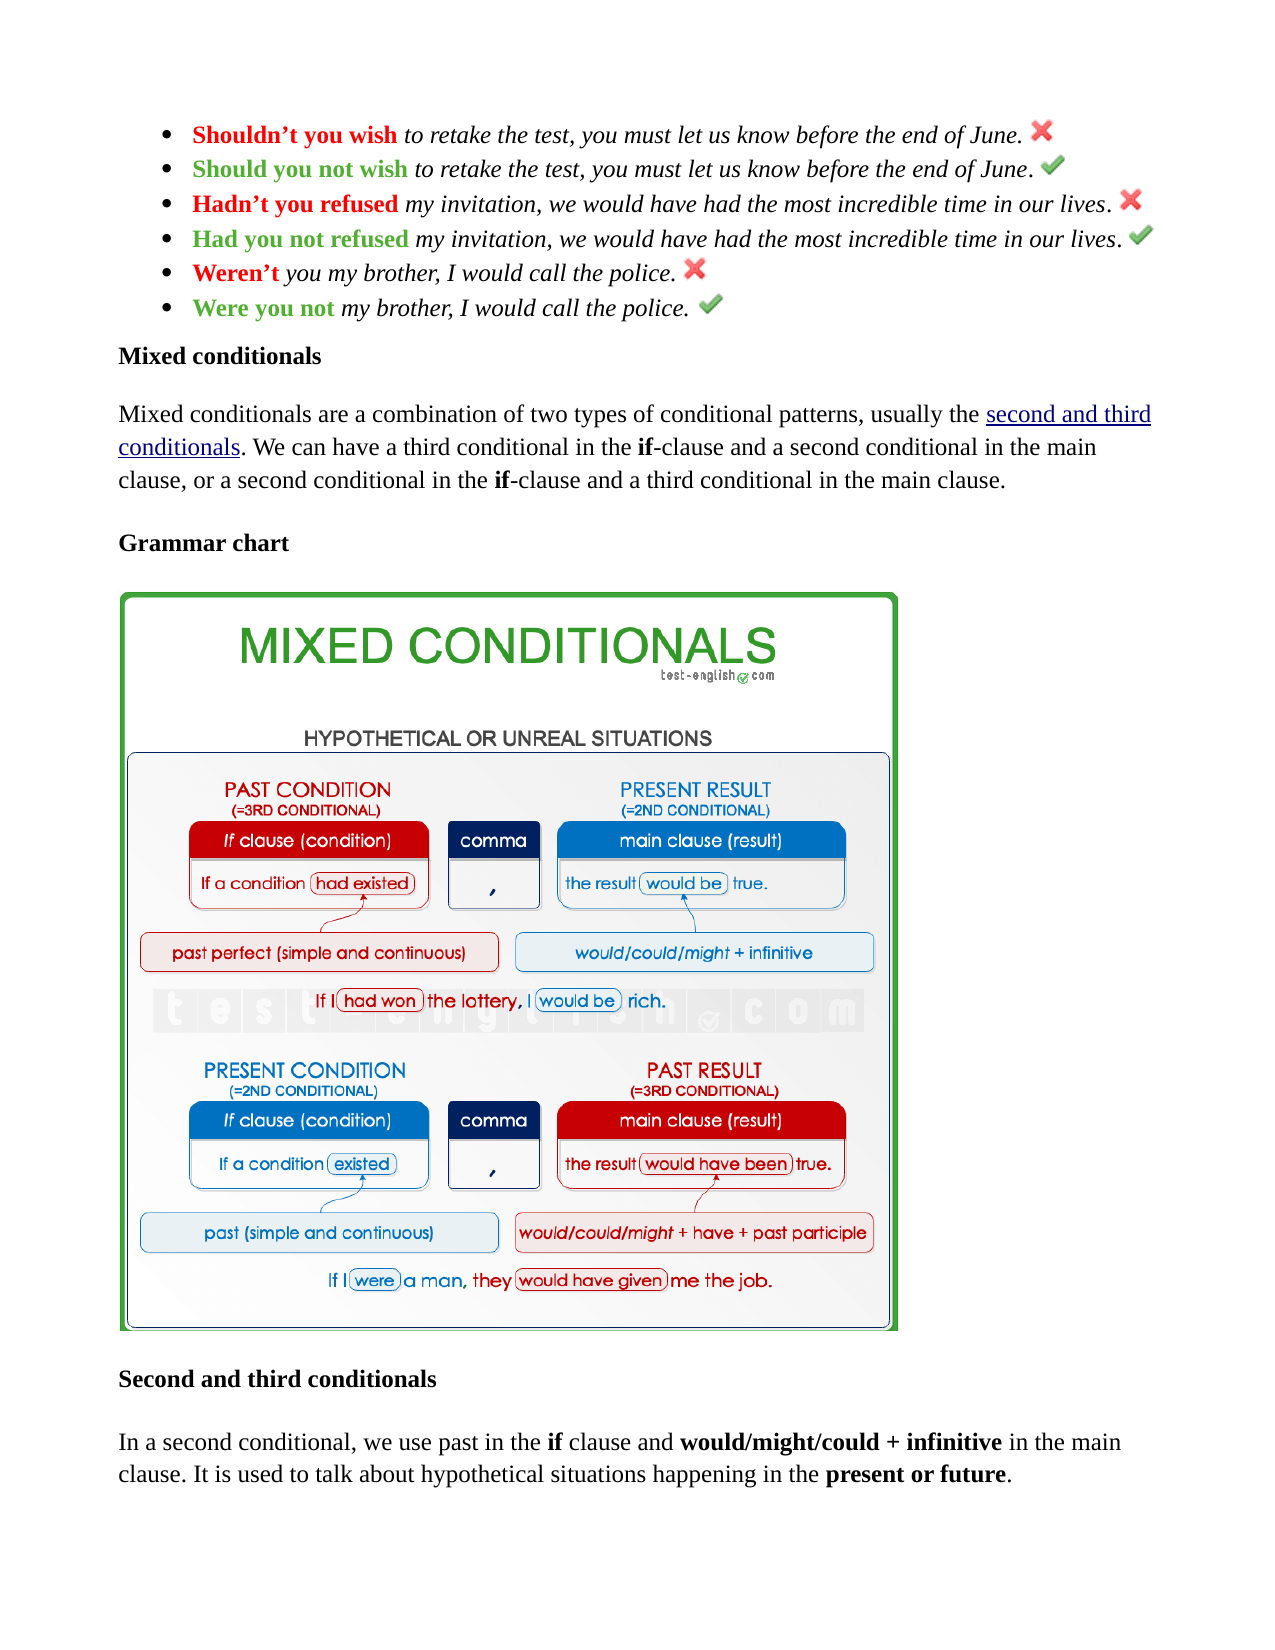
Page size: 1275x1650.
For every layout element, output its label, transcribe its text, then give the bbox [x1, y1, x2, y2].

picture [1118, 187, 1144, 213]
subtitle Grammar chart [118, 528, 1157, 556]
list Should you not wish to retake the test, you must let us know before the end of June. [162, 153, 1157, 183]
subtitle Mixed conditionals [118, 341, 1157, 369]
list Weren’t you my brother, I would call the police. [162, 257, 1157, 287]
list Hadn’t you refused my invitation, we would have had the most incredible time in our lives. [162, 187, 1157, 218]
list Had you not refused my invitation, we would have had the most incredible time in our lives. [162, 222, 1157, 253]
text In a second conditional, we use past in the if clause and would/might/could + infinitive in the main clause. It is used to talk about hypothetical situations happening in the present or future. [118, 1427, 1157, 1488]
picture [1029, 118, 1055, 144]
picture [1128, 222, 1154, 248]
text Mixed conditionals are a combination of two types of conditional patterns, usually the second and third conditionals. We can have a third conditional in the if-clause and a second conditional in the main clause, or a second conditional in the if-clause and a third conditional in the main clause. [118, 399, 1157, 494]
picture [1040, 152, 1065, 178]
list Were you not my brother, I would call the police. [162, 292, 1157, 322]
picture [698, 291, 724, 317]
subtitle Second and third conditionals [118, 1364, 1157, 1393]
picture [118, 590, 900, 1331]
list Shouldn’t you wish to retake the test, you must let us know before the end of June. [162, 118, 1157, 148]
picture [682, 256, 708, 282]
